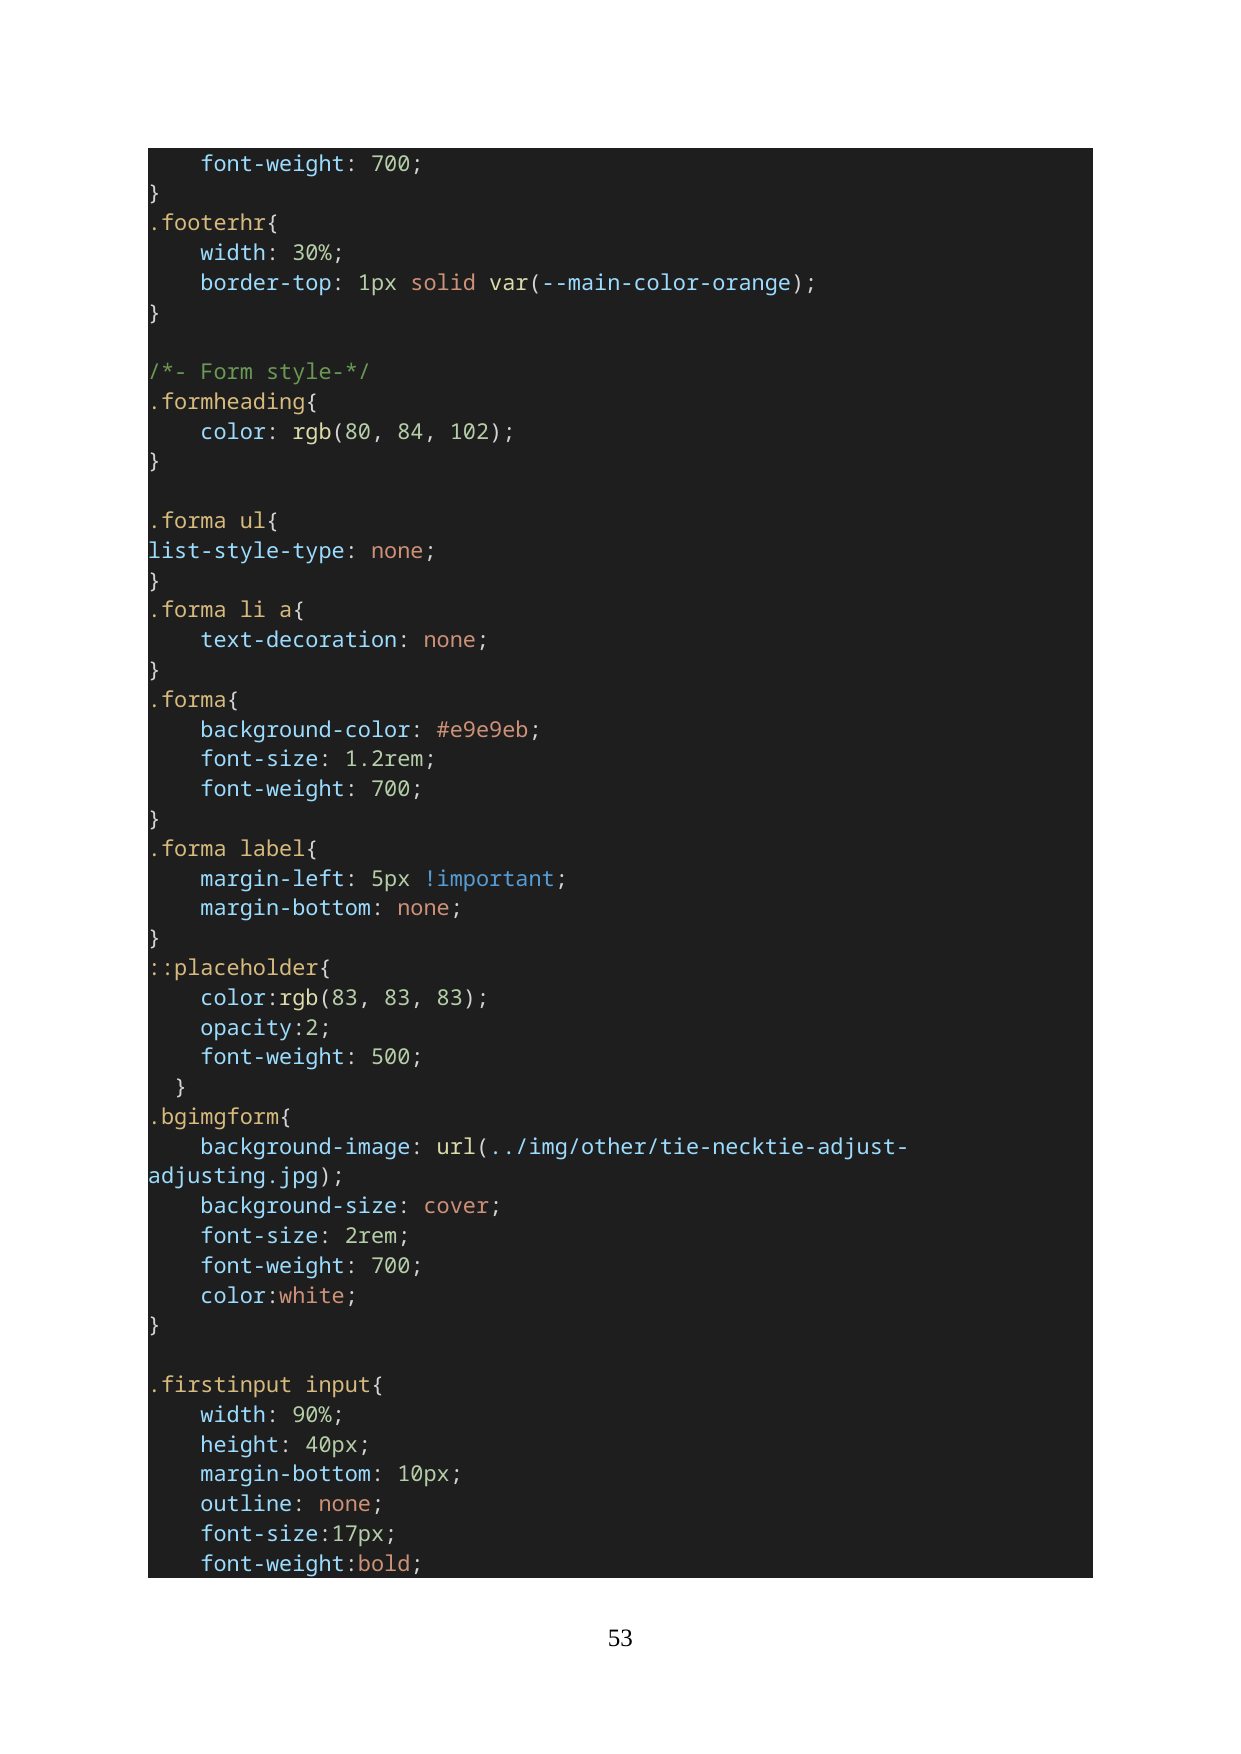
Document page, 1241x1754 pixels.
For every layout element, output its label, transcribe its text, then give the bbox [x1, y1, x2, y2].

text font-weight: 700; [148, 148, 1093, 177]
text margin-bottom: 10px; [148, 1458, 1093, 1488]
text } [148, 565, 1093, 594]
text } [148, 177, 1093, 207]
text font-weight:bold; [148, 1548, 1093, 1578]
text text-decoration: none; [148, 624, 1093, 654]
text .forma ul{ [148, 505, 1093, 535]
text .bgimgform{ [148, 1101, 1093, 1131]
text } [148, 922, 1093, 952]
text background-image: url(../img/other/tie-necktie-adjust-adjusting.jpg); [148, 1131, 1093, 1190]
text } [148, 297, 1093, 326]
text list-style-type: none; [148, 535, 1093, 565]
text margin-bottom: none; [148, 892, 1093, 922]
text font-size: 1.2rem; [148, 743, 1093, 773]
text background-size: cover; [148, 1190, 1093, 1220]
text color:rgb(83, 83, 83); [148, 982, 1093, 1012]
text } [148, 803, 1093, 833]
text /*- Form style-*/ [148, 356, 1093, 386]
text font-weight: 700; [148, 1250, 1093, 1280]
text margin-left: 5px !important; [148, 863, 1093, 892]
text color: rgb(80, 84, 102); [148, 416, 1093, 446]
text color:white; [148, 1280, 1093, 1309]
text } [148, 1071, 1093, 1101]
text font-size: 2rem; [148, 1220, 1093, 1250]
text font-weight: 500; [148, 1041, 1093, 1071]
text font-weight: 700; [148, 773, 1093, 803]
text .forma li a{ [148, 594, 1093, 624]
text width: 30%; [148, 237, 1093, 267]
text opacity:2; [148, 1012, 1093, 1041]
text width: 90%; [148, 1399, 1093, 1429]
text } [148, 446, 1093, 475]
text ::placeholder{ [148, 952, 1093, 982]
text } [148, 1309, 1093, 1339]
text outline: none; [148, 1488, 1093, 1518]
text height: 40px; [148, 1429, 1093, 1458]
text .forma{ [148, 684, 1093, 714]
text } [148, 654, 1093, 684]
text .forma label{ [148, 833, 1093, 863]
text border-top: 1px solid var(--main-color-orange); [148, 267, 1093, 297]
text font-size:17px; [148, 1518, 1093, 1548]
text .formheading{ [148, 386, 1093, 416]
text .footerhr{ [148, 207, 1093, 237]
text .firstinput input{ [148, 1369, 1093, 1399]
text background-color: #e9e9eb; [148, 714, 1093, 743]
